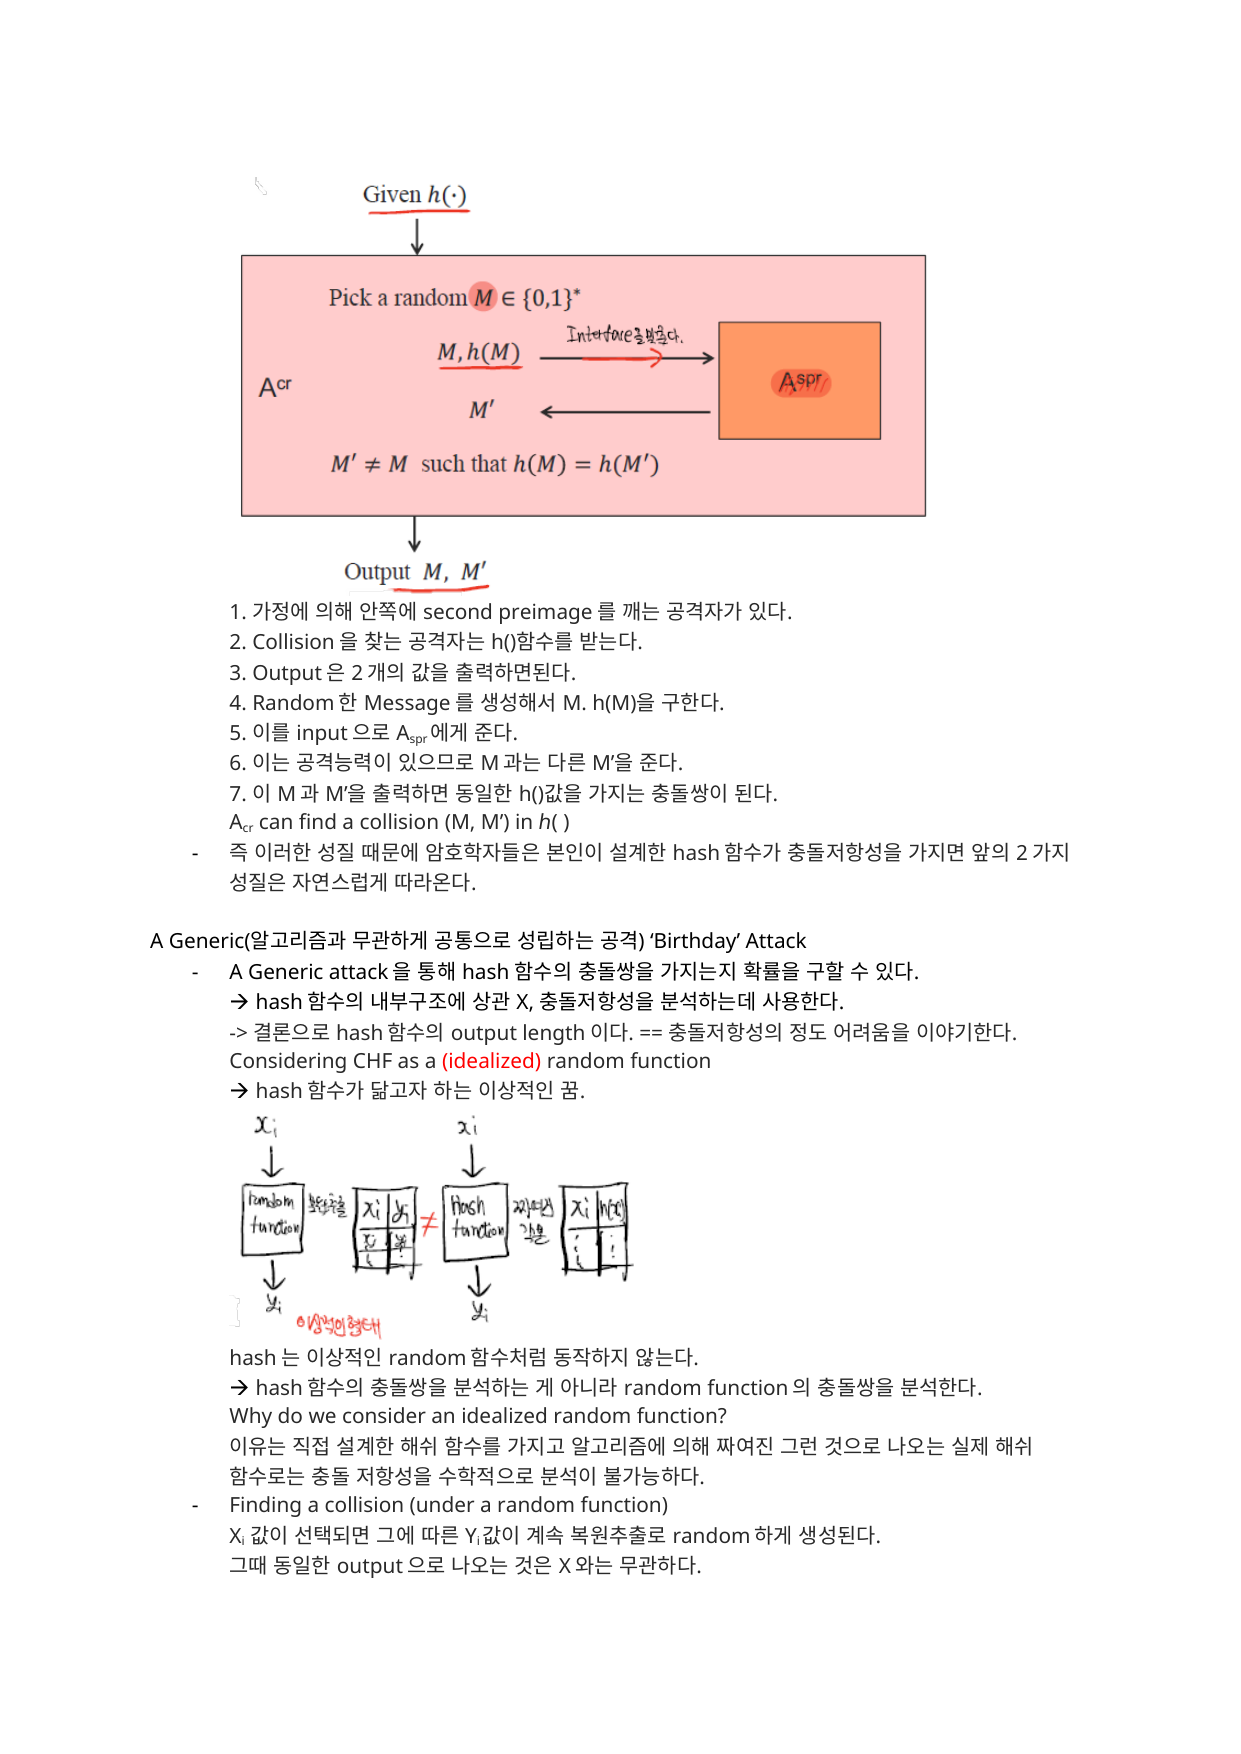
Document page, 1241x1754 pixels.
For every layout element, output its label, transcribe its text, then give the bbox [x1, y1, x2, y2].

list A Generic attack을 통해 hash 함수의 충돌쌍을 가지는지 확률을 구할 수 있다. hash함수의 내부구조에 상관 X, 충돌저항성을 분석하는데 사용한다. -> 결론으로 hash함수의 output length이다. == 충돌저항성의 정도 어려움을 이야기한다. Considering CHF as a (idealized) random function hash함수가 닮고자 하는 이상적인 꿈. hash는 이상적인 random함수처럼 동작하지 않는다. hash함수의 충돌쌍을 분석하는 게 아니라 random function의 충돌쌍을 분석한다. Why do we consider an idealized random function? 이유는 직접 설계한 해쉬 함수를 가지고 알고리즘에 의해 짜여진 그런 것으로 나오는 실제 해쉬 함수로는 충돌 저항성을 수학적으로 분석이 불가능하다. [192, 955, 1090, 1491]
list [192, 1491, 1090, 1580]
picture [229, 177, 938, 596]
text A Generic(알고리즘과 무관하게 공통으로 성립하는 공격) ‘Birthday’ Attack [150, 925, 1090, 955]
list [192, 177, 1090, 836]
picture [229, 1104, 634, 1341]
list 즉 이러한 성질 때문에 암호학자들은 본인이 설계한 hash함수가 충돌저항성을 가지면 앞의 2가지 성질은 자연스럽게 따라온다. [192, 836, 1090, 896]
